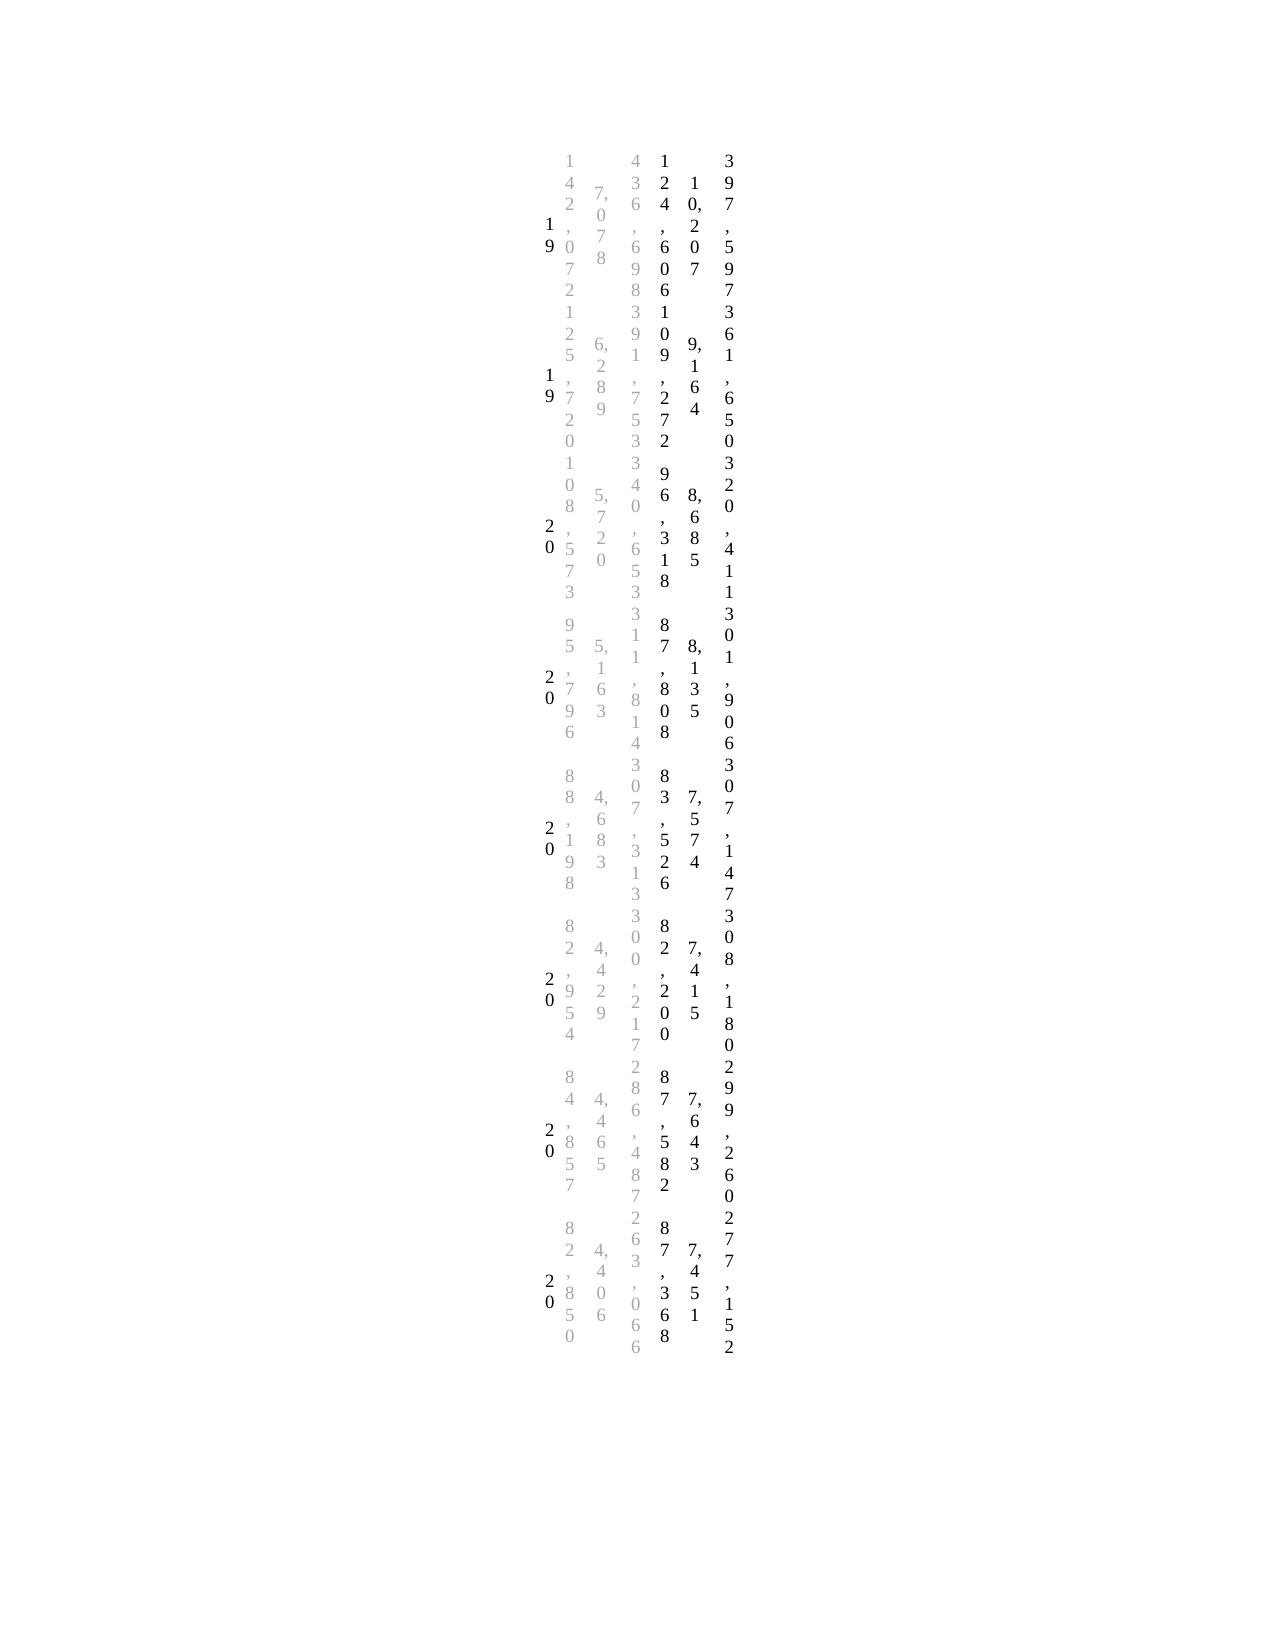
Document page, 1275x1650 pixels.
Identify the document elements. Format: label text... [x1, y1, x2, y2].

table_cell 301,906 [713, 603, 741, 754]
table_cell 2002 [534, 754, 553, 905]
table_cell 7,451 [676, 1207, 713, 1357]
table_cell 5,720 [583, 452, 619, 603]
table_cell 361,650 [713, 301, 741, 452]
table_cell 2000 [534, 452, 553, 603]
table_cell 263,066 [620, 1207, 649, 1357]
table_cell 5,163 [583, 603, 619, 754]
table_cell 4,429 [583, 905, 619, 1056]
table_cell 308,180 [713, 905, 741, 1056]
table_cell 7,415 [676, 905, 713, 1056]
table_cell 391,753 [620, 301, 649, 452]
table_cell 2003 [534, 905, 553, 1056]
table_cell 7,078 [583, 150, 619, 301]
table_cell 7,643 [676, 1056, 713, 1207]
table_cell 82,200 [649, 905, 676, 1056]
table_cell 124,606 [649, 150, 676, 301]
table_cell 286,487 [620, 1056, 649, 1207]
table_cell 307,147 [713, 754, 741, 905]
table_cell 1999 [534, 301, 553, 452]
table_cell 142,072 [554, 150, 583, 301]
table_cell 299,260 [713, 1056, 741, 1207]
table_cell 87,368 [649, 1207, 676, 1357]
table_cell 1998 [534, 150, 553, 301]
table_cell 87,808 [649, 603, 676, 754]
table_cell 84,857 [554, 1056, 583, 1207]
table_cell 311,814 [620, 603, 649, 754]
table_cell 9,164 [676, 301, 713, 452]
table_cell 108,573 [554, 452, 583, 603]
table_cell 7,574 [676, 754, 713, 905]
table_cell 87,582 [649, 1056, 676, 1207]
table_cell 277,152 [713, 1207, 741, 1357]
table_cell 88,198 [554, 754, 583, 905]
table_cell 8,685 [676, 452, 713, 603]
table_cell 2005 [534, 1207, 553, 1357]
table_cell 307,313 [620, 754, 649, 905]
table_cell 95,796 [554, 603, 583, 754]
table_cell 96,318 [649, 452, 676, 603]
table_cell 4,406 [583, 1207, 619, 1357]
table_cell 125,720 [554, 301, 583, 452]
table_cell 4,465 [583, 1056, 619, 1207]
table_cell 320,411 [713, 452, 741, 603]
table_cell 397,597 [713, 150, 741, 301]
table_cell 109,272 [649, 301, 676, 452]
table_cell 6,289 [583, 301, 619, 452]
table_cell 82,850 [554, 1207, 583, 1357]
table_cell 340,653 [620, 452, 649, 603]
table_cell 82,954 [554, 905, 583, 1056]
table_cell 10,207 [676, 150, 713, 301]
table_cell 83,526 [649, 754, 676, 905]
table_cell 8,135 [676, 603, 713, 754]
table_cell 436,698 [620, 150, 649, 301]
table_cell 300,217 [620, 905, 649, 1056]
table_cell 4,683 [583, 754, 619, 905]
table_cell 2001 [534, 603, 553, 754]
table_cell 2004 [534, 1056, 553, 1207]
